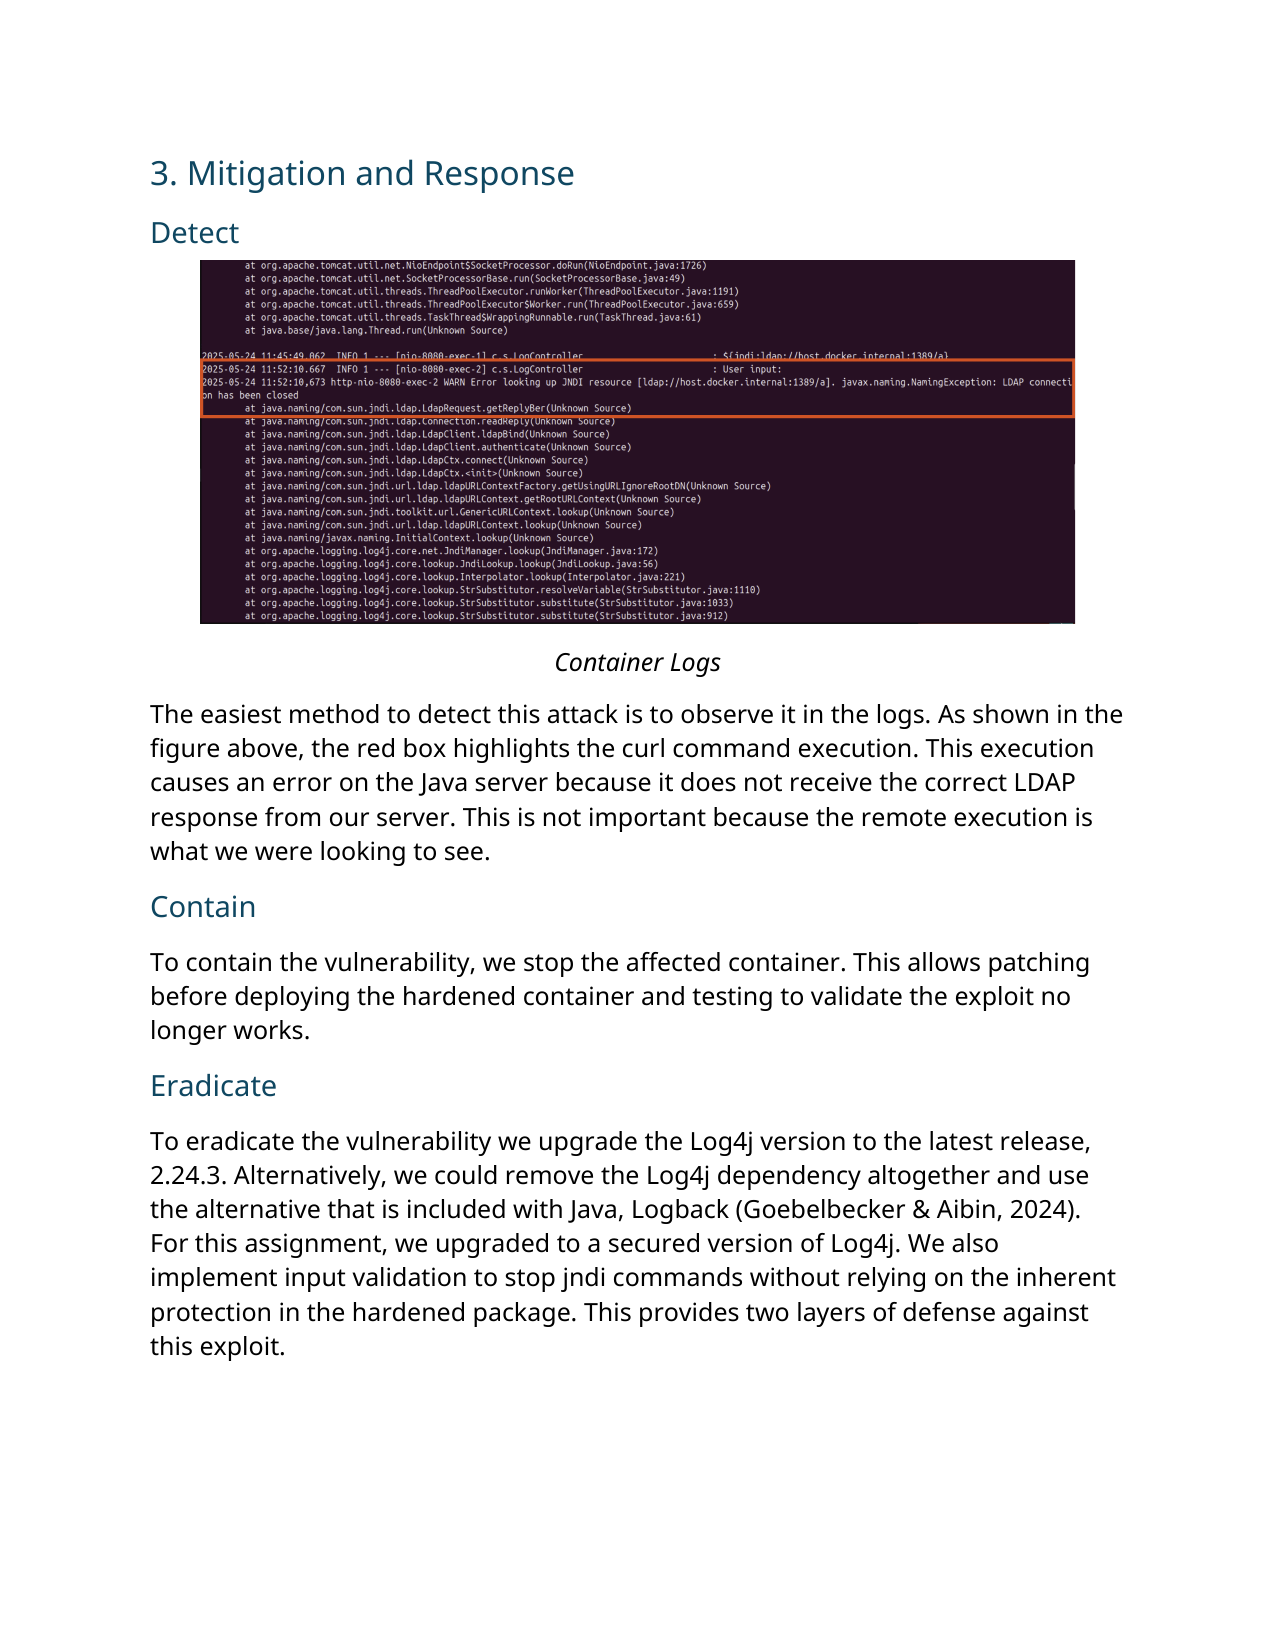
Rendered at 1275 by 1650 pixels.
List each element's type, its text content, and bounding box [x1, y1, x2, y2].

text The easiest method to detect this attack is to observe it in the logs. As shown in the figure above, the red box highlights the curl command execution. This execution causes an error on the Java server because it does not receive the correct LDAP response from our server. This is not important because the remote execution is what we were looking to see. [150, 697, 1125, 867]
subtitle Detect [150, 212, 1125, 252]
picture [200, 260, 1075, 624]
subtitle 3. Mitigation and Response [150, 150, 1125, 195]
subtitle Eradicate [150, 1065, 1125, 1105]
text To eradicate the vulnerability we upgrade the Log4j version to the latest release, 2.24.3. Alternatively, we could remove the Log4j dependency altogether and use the alternative that is included with Java, Logback (Goebelbecker & Aibin, 2024). For this assignment, we upgraded to a secured version of Log4j. We also implement input validation to stop jndi commands without relying on the inherent protection in the hardened package. This provides two layers of defense against this exploit. [150, 1124, 1125, 1362]
subtitle Contain [150, 886, 1125, 926]
text Container Logs [150, 644, 1125, 678]
text To contain the vulnerability, we stop the affected container. This allows patching before deploying the hardened container and testing to validate the exploit no longer works. [150, 944, 1125, 1047]
